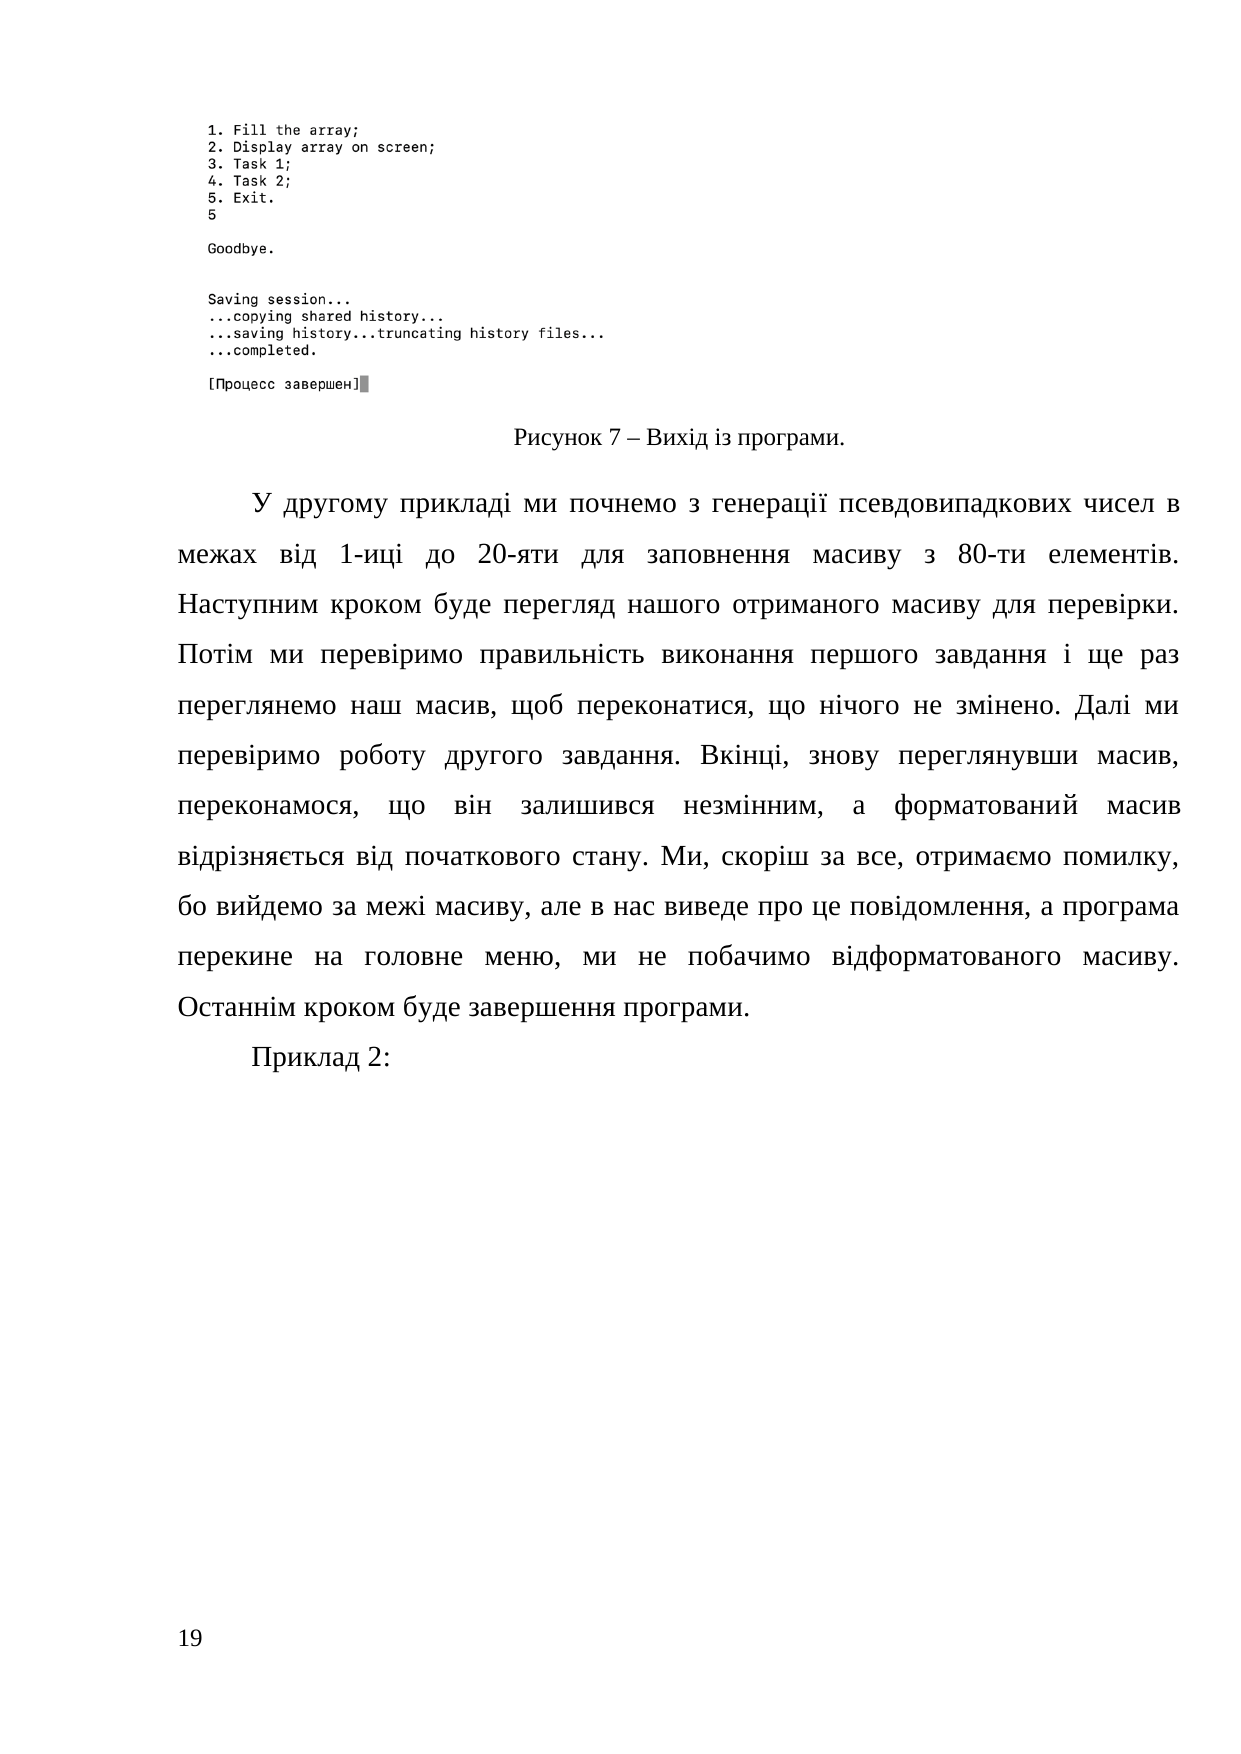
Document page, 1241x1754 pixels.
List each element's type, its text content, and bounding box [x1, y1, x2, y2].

text Рисунок 7 – Вихід із програми. [177, 422, 1181, 450]
text Приклад 2: [177, 1039, 1181, 1073]
picture [206, 118, 1152, 408]
text У другому прикладі ми почнемо з генерації псевдовипадкових чисел в межах від 1-иці до 20-яти для заповнення масиву з 80-ти елементів. Наступним кроком буде перегляд нашого отриманого масиву для перевірки. Потім ми перевіримо правильність виконання першого завдання і ще раз переглянемо наш масив, щоб переконатися, що нічого не змінено. Далі ми перевіримо роботу другого завдання. Вкінці, знову переглянувши масив, переконамося, що він залишився незмінним, а форматований масив відрізняється від початкового стану. Ми, скоріш за все, отримаємо помилку, бо вийдемо за межі масиву, але в нас виведе про це повідомлення, а програма перекине на головне меню, ми не побачимо відформатованого масиву. Останнім кроком буде завершення програми. [177, 486, 1181, 1022]
